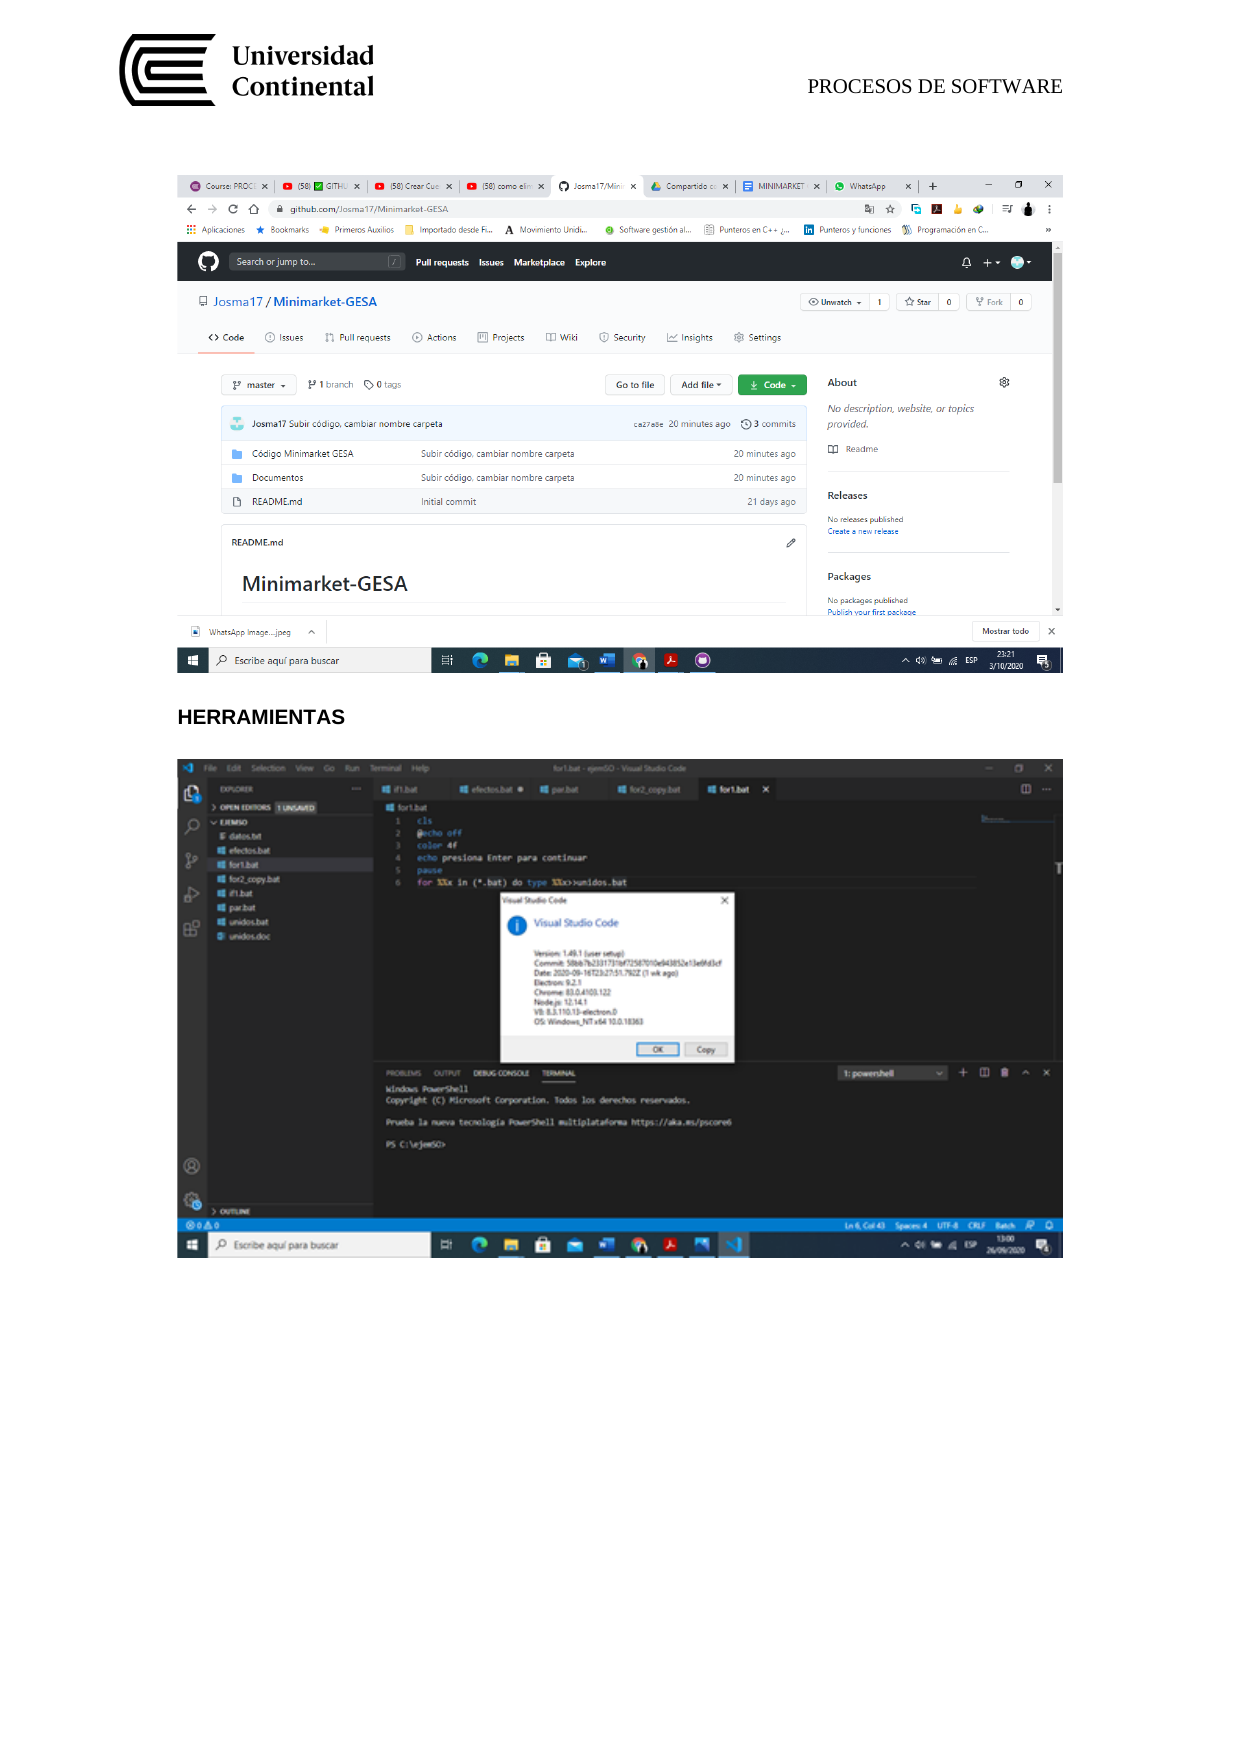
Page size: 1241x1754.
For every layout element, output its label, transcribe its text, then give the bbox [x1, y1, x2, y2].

picture [177, 175, 1063, 673]
picture [177, 759, 1063, 1258]
text HERRAMIENTAS [177, 705, 1063, 729]
picture [119, 34, 374, 106]
